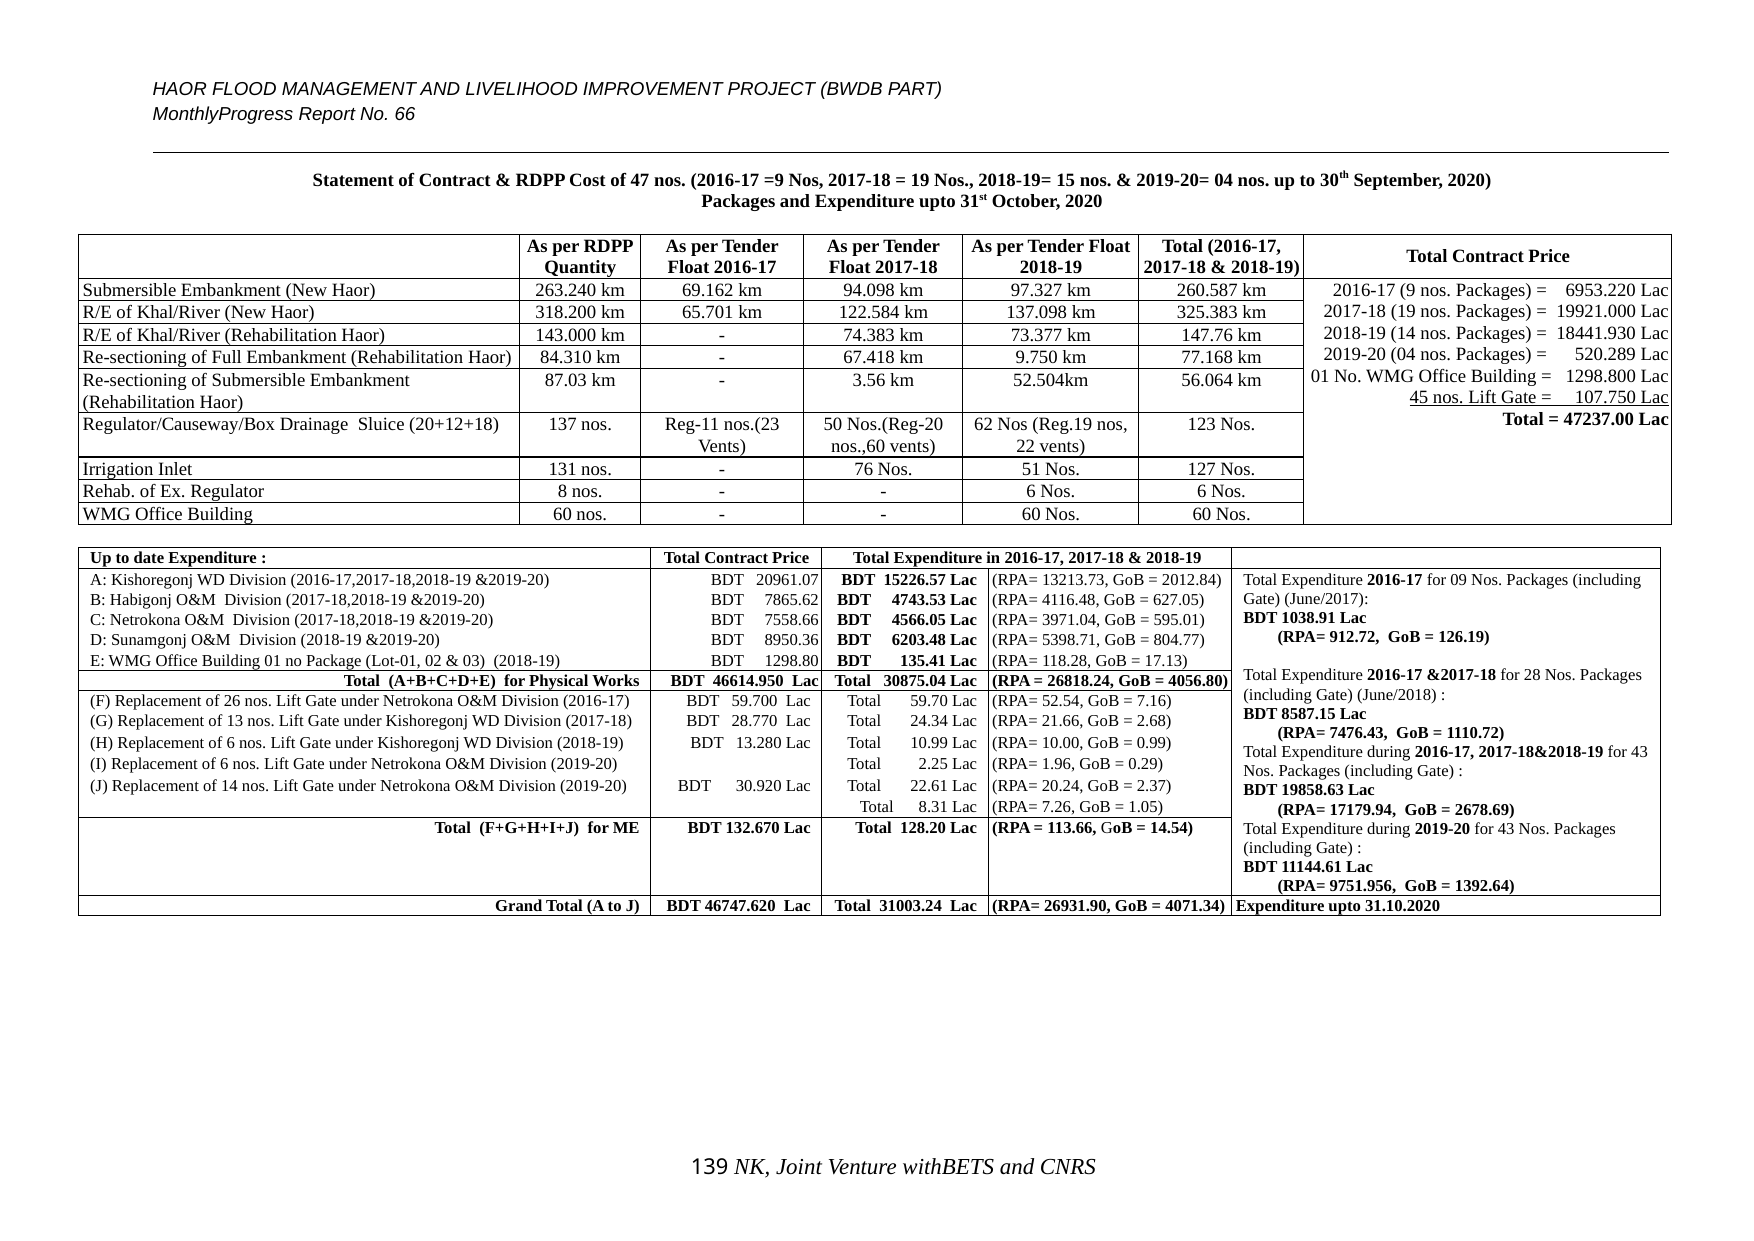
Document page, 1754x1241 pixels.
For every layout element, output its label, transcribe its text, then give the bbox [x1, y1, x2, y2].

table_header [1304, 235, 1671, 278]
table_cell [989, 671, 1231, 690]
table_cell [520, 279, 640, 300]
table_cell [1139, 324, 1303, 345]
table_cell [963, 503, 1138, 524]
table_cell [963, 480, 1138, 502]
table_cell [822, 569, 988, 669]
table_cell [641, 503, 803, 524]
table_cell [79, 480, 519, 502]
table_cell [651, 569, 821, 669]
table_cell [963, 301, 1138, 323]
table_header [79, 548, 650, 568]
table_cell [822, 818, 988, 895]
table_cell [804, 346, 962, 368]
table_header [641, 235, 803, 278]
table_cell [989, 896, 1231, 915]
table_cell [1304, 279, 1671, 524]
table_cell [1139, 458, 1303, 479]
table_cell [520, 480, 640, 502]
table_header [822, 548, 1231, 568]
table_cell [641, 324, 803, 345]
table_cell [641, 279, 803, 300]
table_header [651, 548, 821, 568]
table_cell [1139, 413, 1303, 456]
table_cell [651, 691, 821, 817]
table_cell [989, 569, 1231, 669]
text Statement of Contract & RDPP Cost of 47 nos. (2016-17 =9 Nos, 2017-18 = 19 Nos., 2018-19= 15 nos. & 2019-20= 04 nos. up to 30th September, 2020) [135, 169, 1669, 190]
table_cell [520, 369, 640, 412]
text Packages and Expenditure upto 31st October, 2020 [135, 190, 1669, 212]
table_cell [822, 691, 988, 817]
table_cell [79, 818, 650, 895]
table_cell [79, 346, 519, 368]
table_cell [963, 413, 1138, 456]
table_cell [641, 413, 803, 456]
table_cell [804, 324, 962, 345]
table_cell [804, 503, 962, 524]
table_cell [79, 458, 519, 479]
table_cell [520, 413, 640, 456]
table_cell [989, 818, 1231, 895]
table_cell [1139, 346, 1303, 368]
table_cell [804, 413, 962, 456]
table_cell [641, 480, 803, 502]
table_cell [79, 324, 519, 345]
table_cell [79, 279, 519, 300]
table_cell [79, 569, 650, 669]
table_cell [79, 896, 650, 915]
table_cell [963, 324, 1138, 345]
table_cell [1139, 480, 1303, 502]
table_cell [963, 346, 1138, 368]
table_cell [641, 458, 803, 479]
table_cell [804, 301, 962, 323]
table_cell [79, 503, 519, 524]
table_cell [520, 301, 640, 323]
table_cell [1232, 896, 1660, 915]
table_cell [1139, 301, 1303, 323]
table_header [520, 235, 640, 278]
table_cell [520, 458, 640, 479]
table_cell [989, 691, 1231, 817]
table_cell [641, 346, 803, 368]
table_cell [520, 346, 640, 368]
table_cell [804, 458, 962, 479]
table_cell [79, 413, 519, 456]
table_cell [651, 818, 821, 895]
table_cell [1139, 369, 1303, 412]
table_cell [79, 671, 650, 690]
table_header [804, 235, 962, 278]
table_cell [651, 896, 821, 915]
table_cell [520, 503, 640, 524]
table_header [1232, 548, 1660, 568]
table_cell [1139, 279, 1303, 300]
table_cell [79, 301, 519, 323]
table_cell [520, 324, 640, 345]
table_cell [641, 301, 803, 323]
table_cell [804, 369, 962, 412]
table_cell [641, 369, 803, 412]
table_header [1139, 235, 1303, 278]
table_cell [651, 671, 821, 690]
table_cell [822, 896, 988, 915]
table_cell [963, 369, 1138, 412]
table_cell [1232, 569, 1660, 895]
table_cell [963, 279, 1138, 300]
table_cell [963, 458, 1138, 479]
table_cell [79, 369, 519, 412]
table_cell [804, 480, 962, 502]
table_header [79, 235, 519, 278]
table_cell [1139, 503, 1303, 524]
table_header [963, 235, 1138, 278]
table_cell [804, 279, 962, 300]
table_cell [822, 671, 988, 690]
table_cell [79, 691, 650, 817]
